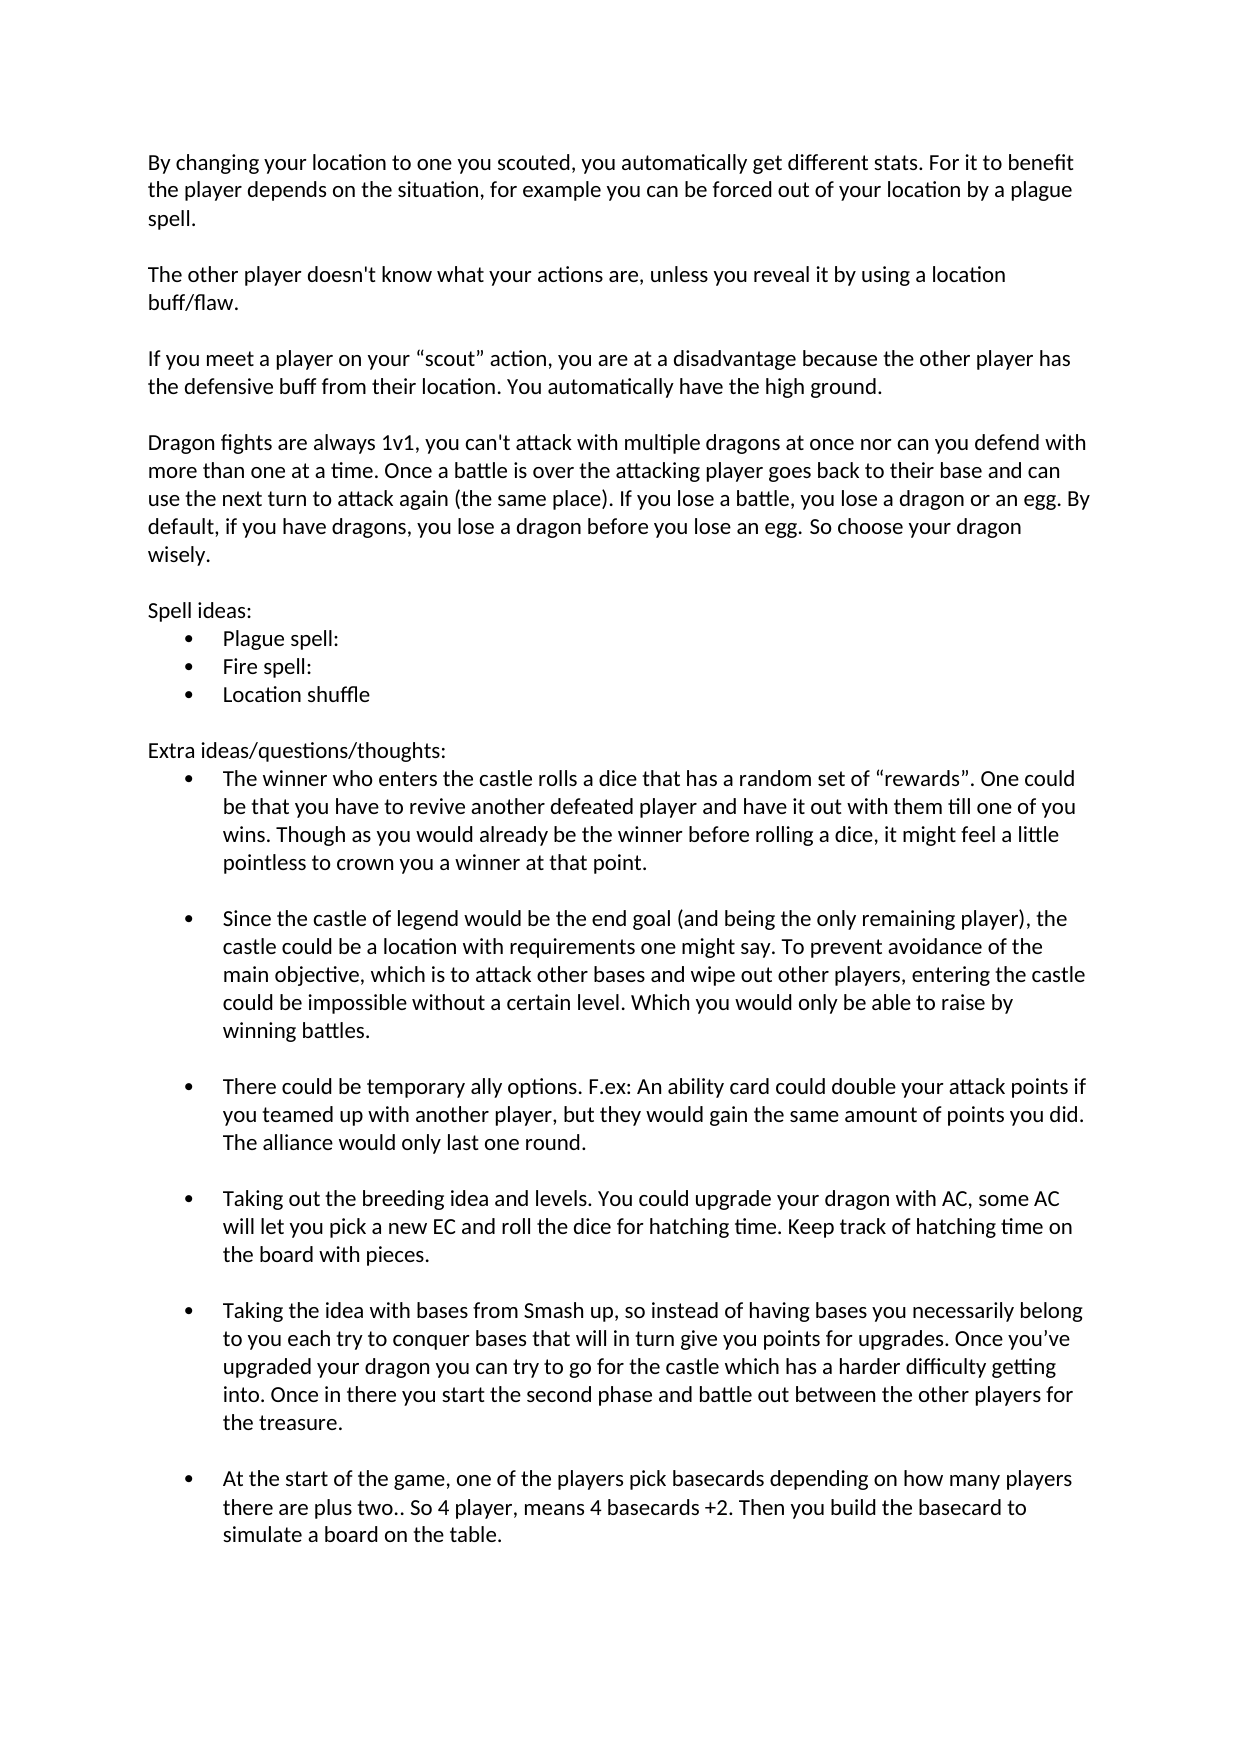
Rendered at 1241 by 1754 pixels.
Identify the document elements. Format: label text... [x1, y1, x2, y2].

text By changing your location to one you scouted, you automatically get different stats. For it to benefit the player depends on the situation, for example you can be forced out of your location by a plague spell. [148, 148, 1093, 232]
text Spell ideas: [148, 596, 1093, 624]
text Extra ideas/questions/thoughts: [148, 736, 1093, 764]
text Dragon fights are always 1v1, you can't attack with multiple dragons at once nor can you defend with more than one at a time. Once a battle is over the attacking player goes back to their base and can use the next turn to attack again (the same place). If you lose a battle, you lose a dragon or an egg. By default, if you have dragons, you lose a dragon before you lose an egg. So choose your dragon wisely. [148, 428, 1093, 568]
list Taking the idea with bases from Smash up, so instead of having bases you necessarily belong to you each try to conquer bases that will in turn give you points for upgrades. Once you’ve upgraded your dragon you can try to go for the castle which has a harder difficulty getting into. Once in there you start the second phase and battle out between the other players for the treasure. [185, 1296, 1093, 1437]
list Since the castle of legend would be the end goal (and being the only remaining player), the castle could be a location with requirements one might say. To prevent avoidance of the main objective, which is to attack other bases and wipe out other players, entering the castle could be impossible without a certain level. Which you would only be able to raise by winning battles. [185, 904, 1093, 1044]
text If you meet a player on your “scout” action, you are at a disadvantage because the other player has the defensive buff from their location. You automatically have the high ground. [148, 344, 1093, 400]
text The other player doesn't know what your actions are, unless you reveal it by using a location buff/flaw. [148, 260, 1093, 316]
list The winner who enters the castle rolls a dice that has a random set of “rewards”. One could be that you have to revive another defeated player and have it out with them till one of you wins. Though as you would already be the winner before rolling a dice, it might feel a little pointless to crown you a winner at that point. [185, 764, 1093, 876]
list Location shuffle [185, 680, 1093, 708]
list Fire spell: [185, 652, 1093, 680]
list At the start of the game, one of the players pick basecards depending on how many players there are plus two.. So 4 player, means 4 basecards +2. Then you build the basecard to simulate a board on the table. [185, 1464, 1093, 1549]
list Taking out the breeding idea and levels. You could upgrade your dragon with AC, some AC will let you pick a new EC and roll the dice for hatching time. Keep track of hatching time on the board with pieces. [185, 1184, 1093, 1268]
list There could be temporary ally options. F.ex: An ability card could double your attack points if you teamed up with another player, but they would gain the same amount of points you did. The alliance would only last one round. [185, 1072, 1093, 1156]
list Plague spell: [185, 624, 1093, 652]
